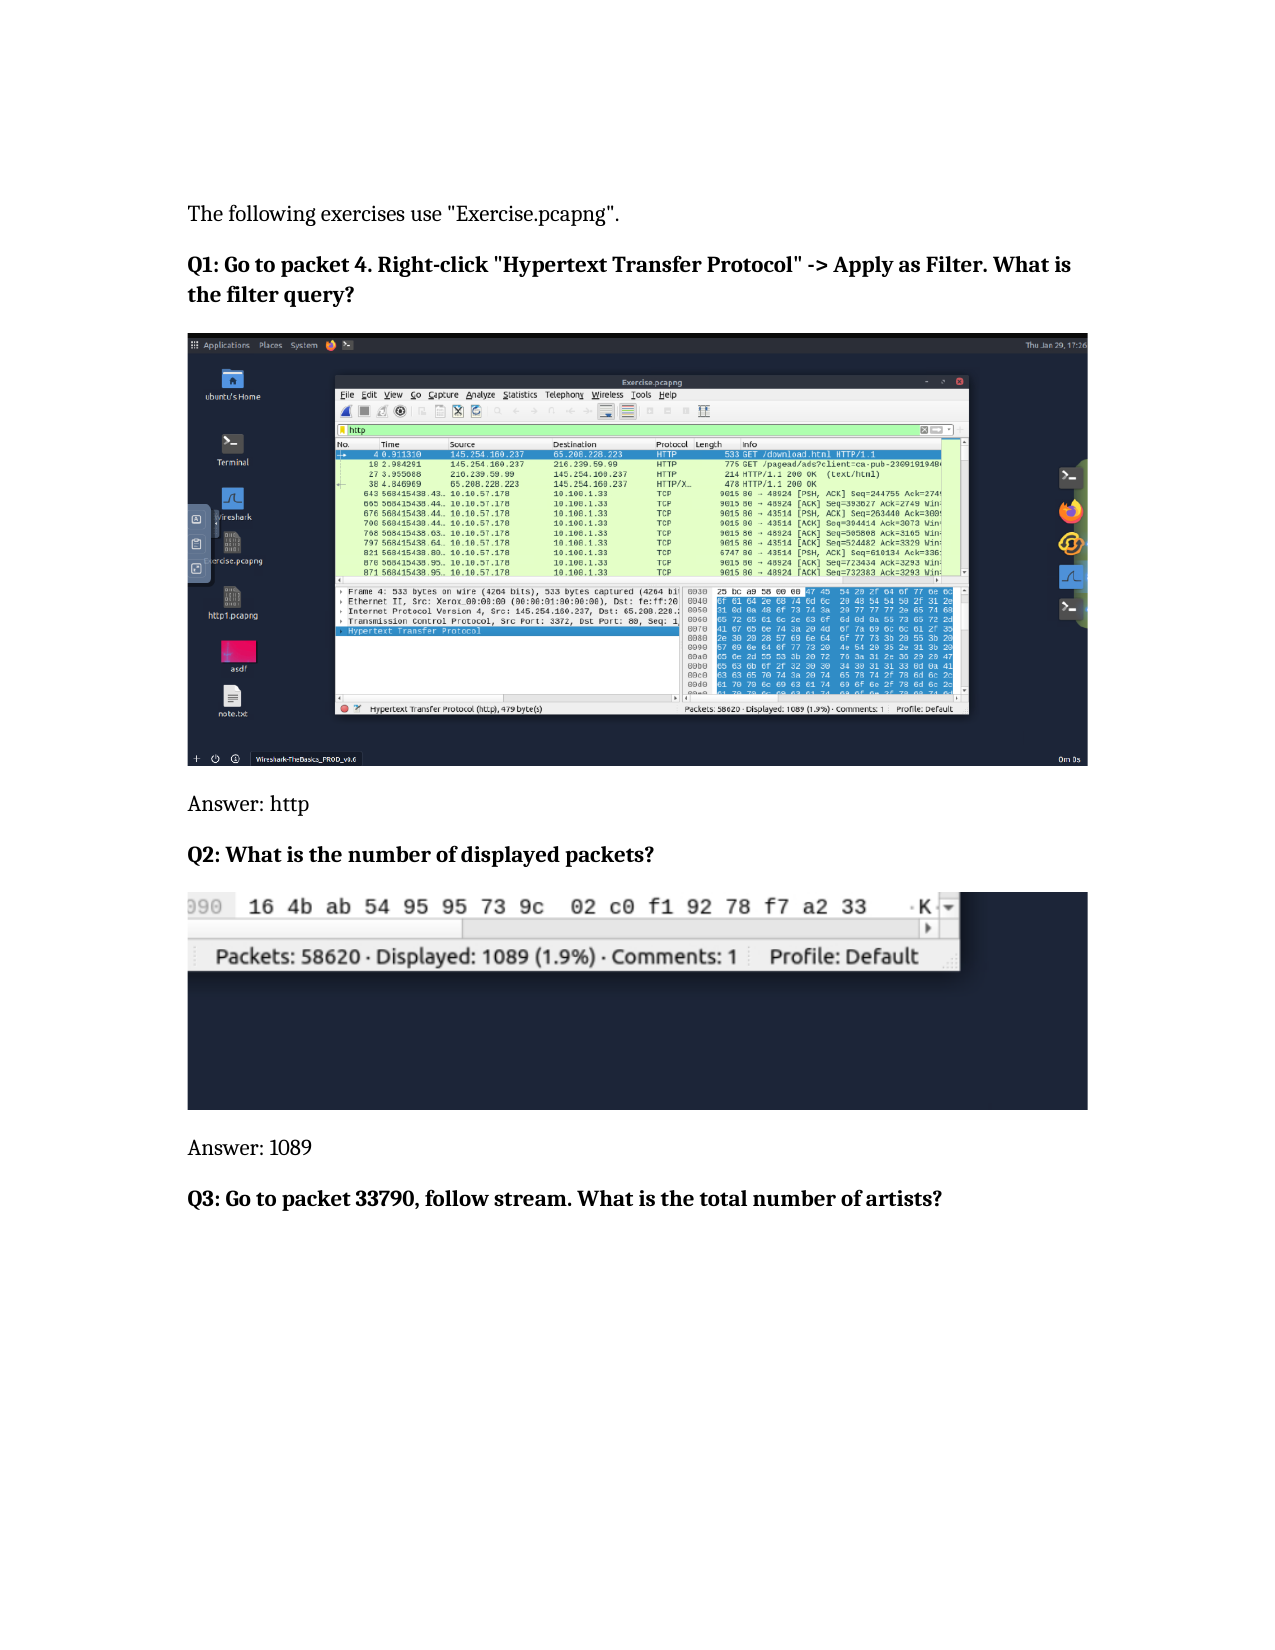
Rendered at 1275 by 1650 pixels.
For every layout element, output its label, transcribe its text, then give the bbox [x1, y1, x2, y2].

text Answer: 1089 [187, 1134, 1087, 1161]
picture [187, 892, 1088, 1110]
text Q1: Go to packet 4. Right-click "Hypertext Transfer Protocol" -> Apply as Filter. What is the filter query? [187, 252, 1087, 309]
text Q2: What is the number of displayed packets? [187, 841, 1087, 868]
picture [187, 333, 1088, 766]
text Answer: http [187, 790, 1087, 817]
text Q3: Go to packet 33790, follow stream. What is the total number of artists? [187, 1186, 1087, 1212]
text The following exercises use "Exercise.pcapng". [187, 201, 1087, 227]
